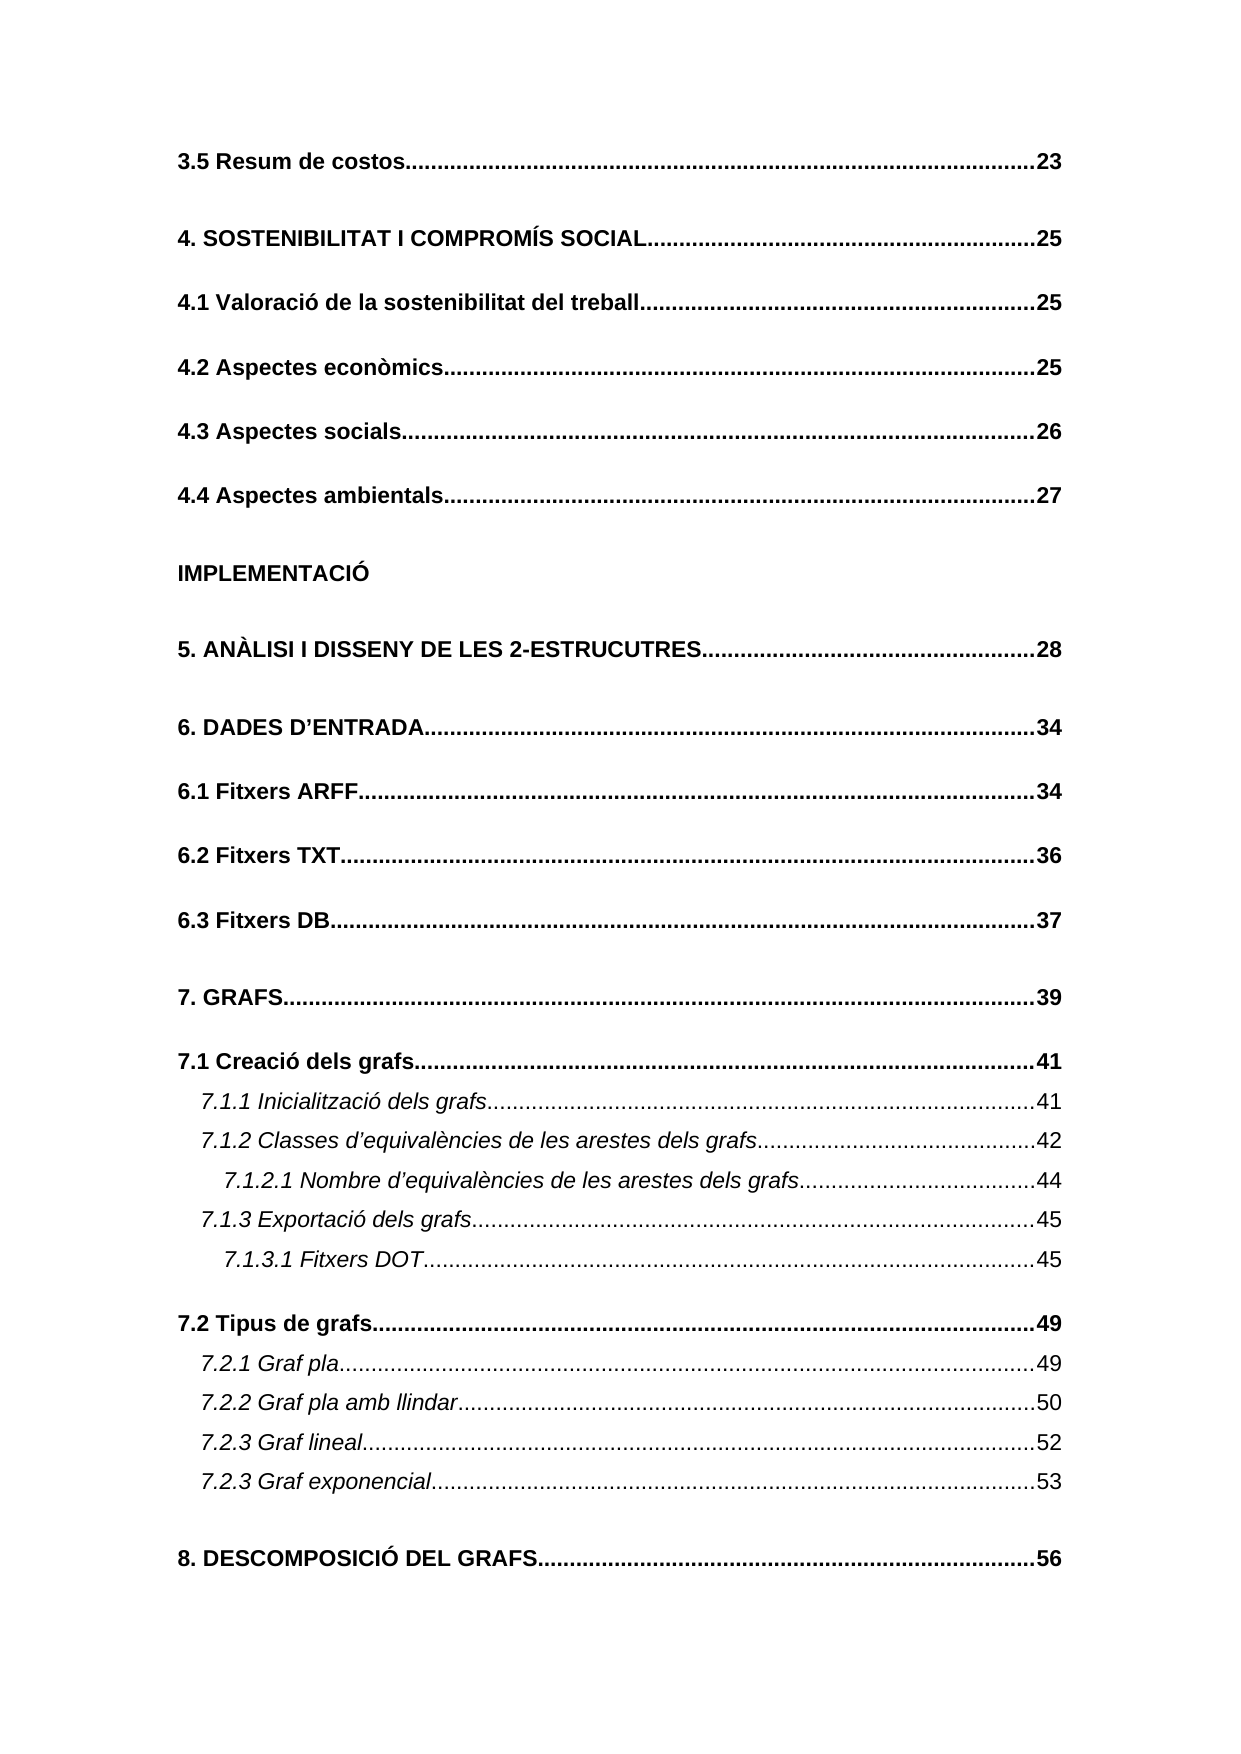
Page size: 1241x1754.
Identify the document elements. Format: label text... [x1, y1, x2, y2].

text 7.1.1 Inicialització dels grafs 41 [200, 1088, 1063, 1114]
text 4.1 Valoració de la sostenibilitat del treball 25 [177, 289, 1063, 315]
text 4. SOSTENIBILITAT I COMPROMÍS SOCIAL 25 [177, 224, 1063, 251]
text 7.2.2 Graf pla amb llindar 50 [200, 1389, 1063, 1416]
text 7.1.2.1 Nombre d’equivalències de les arestes dels grafs 44 [223, 1167, 1063, 1193]
text 7.2 Tipus de grafs 49 [177, 1310, 1063, 1337]
text 3.5 Resum de costos 23 [177, 148, 1063, 174]
text 4.4 Aspectes ambientals 27 [177, 482, 1063, 509]
text 7.2.3 Graf lineal 52 [200, 1429, 1063, 1455]
text 7. GRAFS 39 [177, 984, 1063, 1010]
text 6.2 Fitxers TXT 36 [177, 842, 1063, 869]
text 7.1.3 Exportació dels grafs 45 [200, 1206, 1063, 1233]
text 8. DESCOMPOSICIÓ DEL GRAFS 56 [177, 1545, 1063, 1571]
text 4.3 Aspectes socials 26 [177, 418, 1063, 444]
text 7.2.3 Graf exponencial 53 [200, 1468, 1063, 1494]
text 7.2.1 Graf pla 49 [200, 1350, 1063, 1376]
text 6.3 Fitxers DB 37 [177, 907, 1063, 933]
text 7.1.2 Classes d’equivalències de les arestes dels grafs 42 [200, 1127, 1063, 1154]
text 4.2 Aspectes econòmics 25 [177, 353, 1063, 380]
text 6. Dades d’entrada 34 [177, 713, 1063, 740]
text 5. ANÀLISI I DISSENY DE LES 2-ESTRUCUTRES 28 [177, 636, 1063, 663]
text 7.1 Creació dels grafs 41 [177, 1048, 1063, 1075]
text 7.1.3.1 Fitxers DOT 45 [223, 1246, 1063, 1272]
text 6.1 Fitxers ARFF 34 [177, 778, 1063, 804]
text IMPLEMENTACIÓ [177, 559, 1063, 586]
